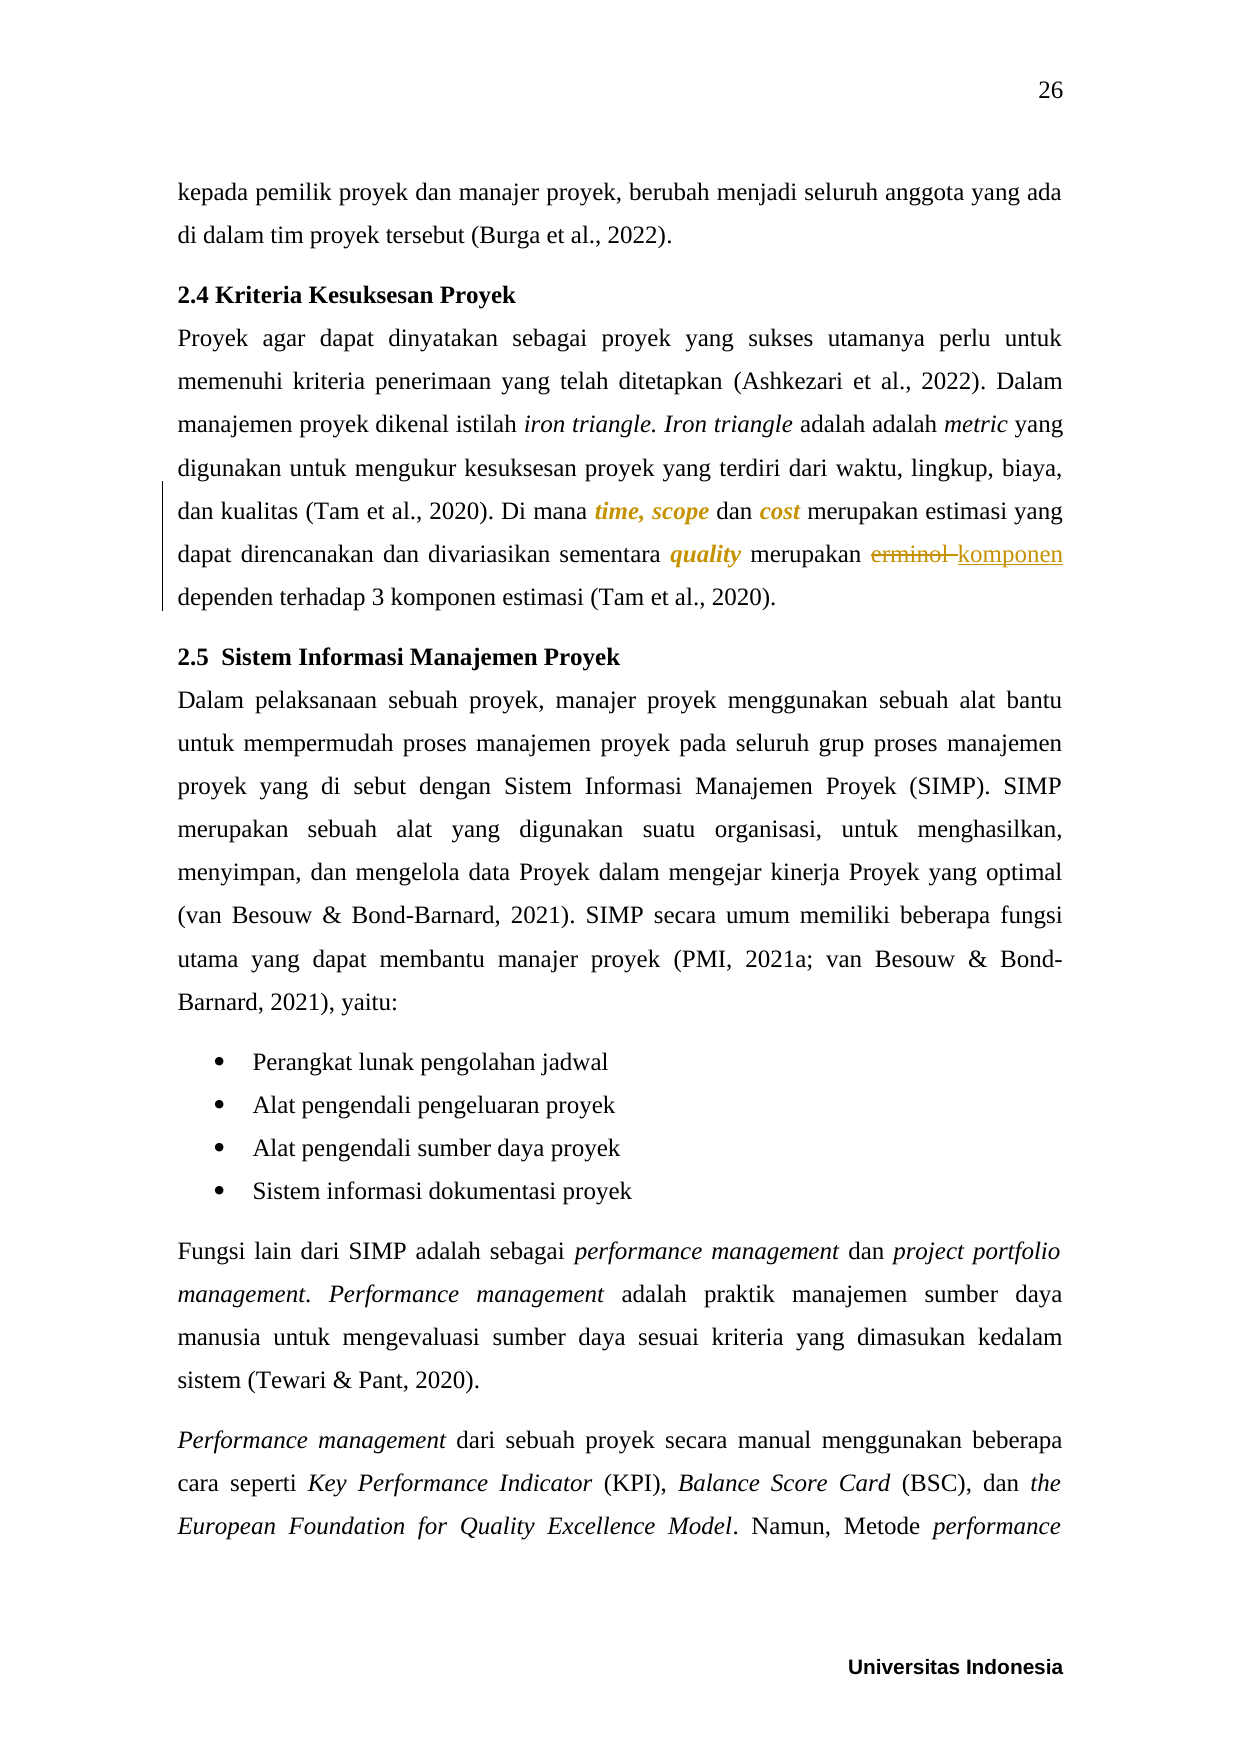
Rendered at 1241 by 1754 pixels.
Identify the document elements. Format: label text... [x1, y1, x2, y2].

subtitle Sistem Informasi Manajemen Proyek [177, 642, 1063, 671]
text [177, 1425, 1063, 1540]
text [177, 177, 1063, 249]
list Sistem informasi dokumentasi proyek [215, 1176, 1063, 1205]
list Alat pengendali pengeluaran proyek [215, 1090, 1063, 1118]
list Perangkat lunak pengolahan jadwal [215, 1047, 1063, 1075]
text Dalam pelaksanaan sebuah proyek, manajer proyek menggunakan sebuah alat bantu untuk mempermudah proses manajemen proyek pada seluruh grup proses manajemen proyek yang di sebut dengan Sistem Informasi Manajemen Proyek (SIMP). SIMP merupakan sebuah alat yang digunakan suatu organisasi, untuk menghasilkan, menyimpan, dan mengelola data Proyek dalam mengejar kinerja Proyek yang optimal (van Besouw & Bond-Barnard, 2021). SIMP secara umum memiliki beberapa fungsi utama yang dapat membantu manajer proyek (PMI, 2021a; van Besouw & Bond-Barnard, 2021), yaitu: [177, 685, 1063, 1016]
subtitle Kriteria Kesuksesan Proyek [177, 280, 1063, 309]
text Proyek agar dapat dinyatakan sebagai proyek yang sukses utamanya perlu untuk memenuhi kriteria penerimaan yang telah ditetapkan (Ashkezari et al., 2022). Dalam manajemen proyek dikenal istilah iron triangle. Iron triangle adalah adalah metric yang digunakan untuk mengukur kesuksesan proyek yang terdiri dari waktu, lingkup, biaya, dan kualitas (Tam et al., 2020). Di mana time, scope dan cost merupakan estimasi yang dapat direncanakan dan divariasikan sementara quality merupakan dependen terhadap 3 komponen estimasi (Tam et al., 2020). [177, 323, 1063, 611]
list Alat pengendali sumber daya proyek [215, 1133, 1063, 1162]
text Fungsi lain dari SIMP adalah sebagai performance management dan project portfolio management. Performance management adalah praktik manajemen sumber daya manusia untuk mengevaluasi sumber daya sesuai kriteria yang dimasukan kedalam sistem (Tewari & Pant, 2020). [177, 1236, 1063, 1394]
